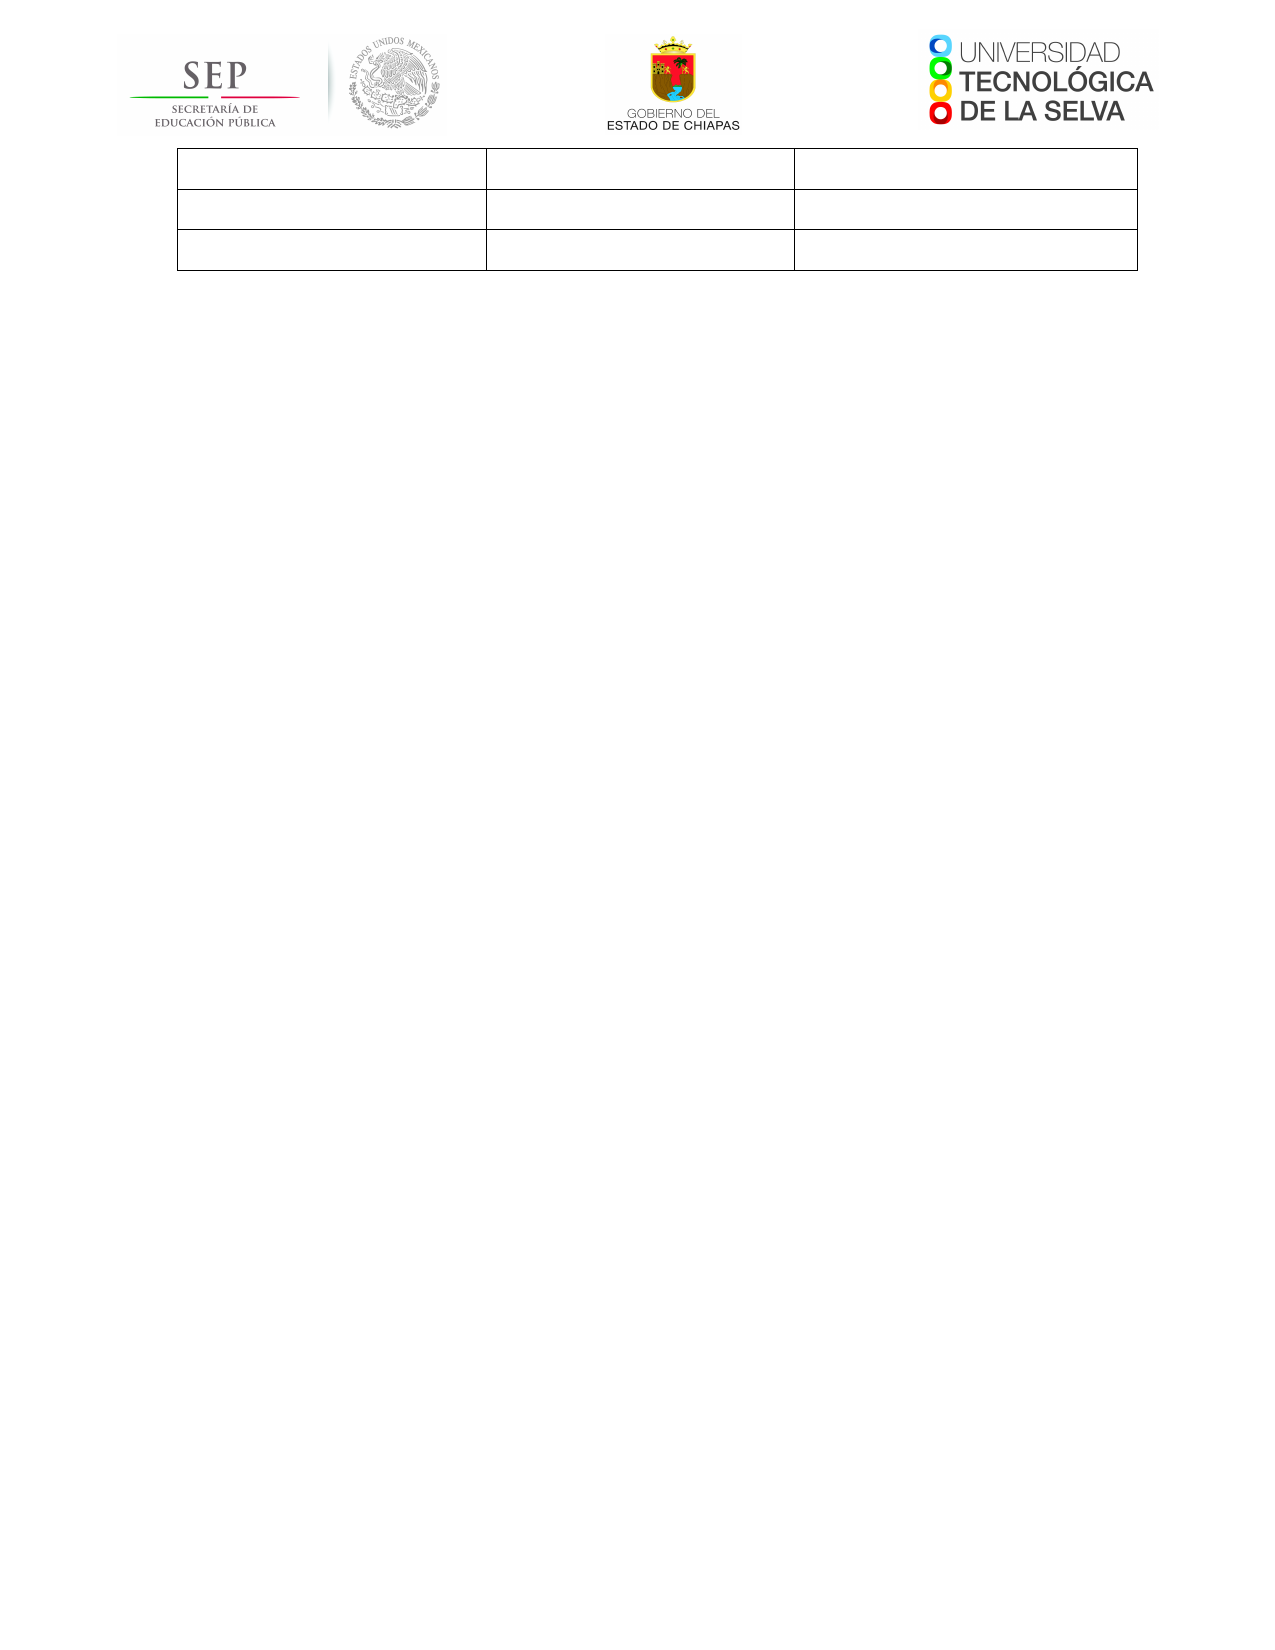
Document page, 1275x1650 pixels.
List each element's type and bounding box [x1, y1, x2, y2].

picture [604, 34, 743, 135]
picture [918, 29, 1159, 130]
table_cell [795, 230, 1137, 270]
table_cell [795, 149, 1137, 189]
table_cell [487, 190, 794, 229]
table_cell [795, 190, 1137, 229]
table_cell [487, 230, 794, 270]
picture [117, 34, 448, 136]
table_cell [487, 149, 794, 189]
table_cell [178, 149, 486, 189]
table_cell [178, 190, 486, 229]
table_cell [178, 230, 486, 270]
